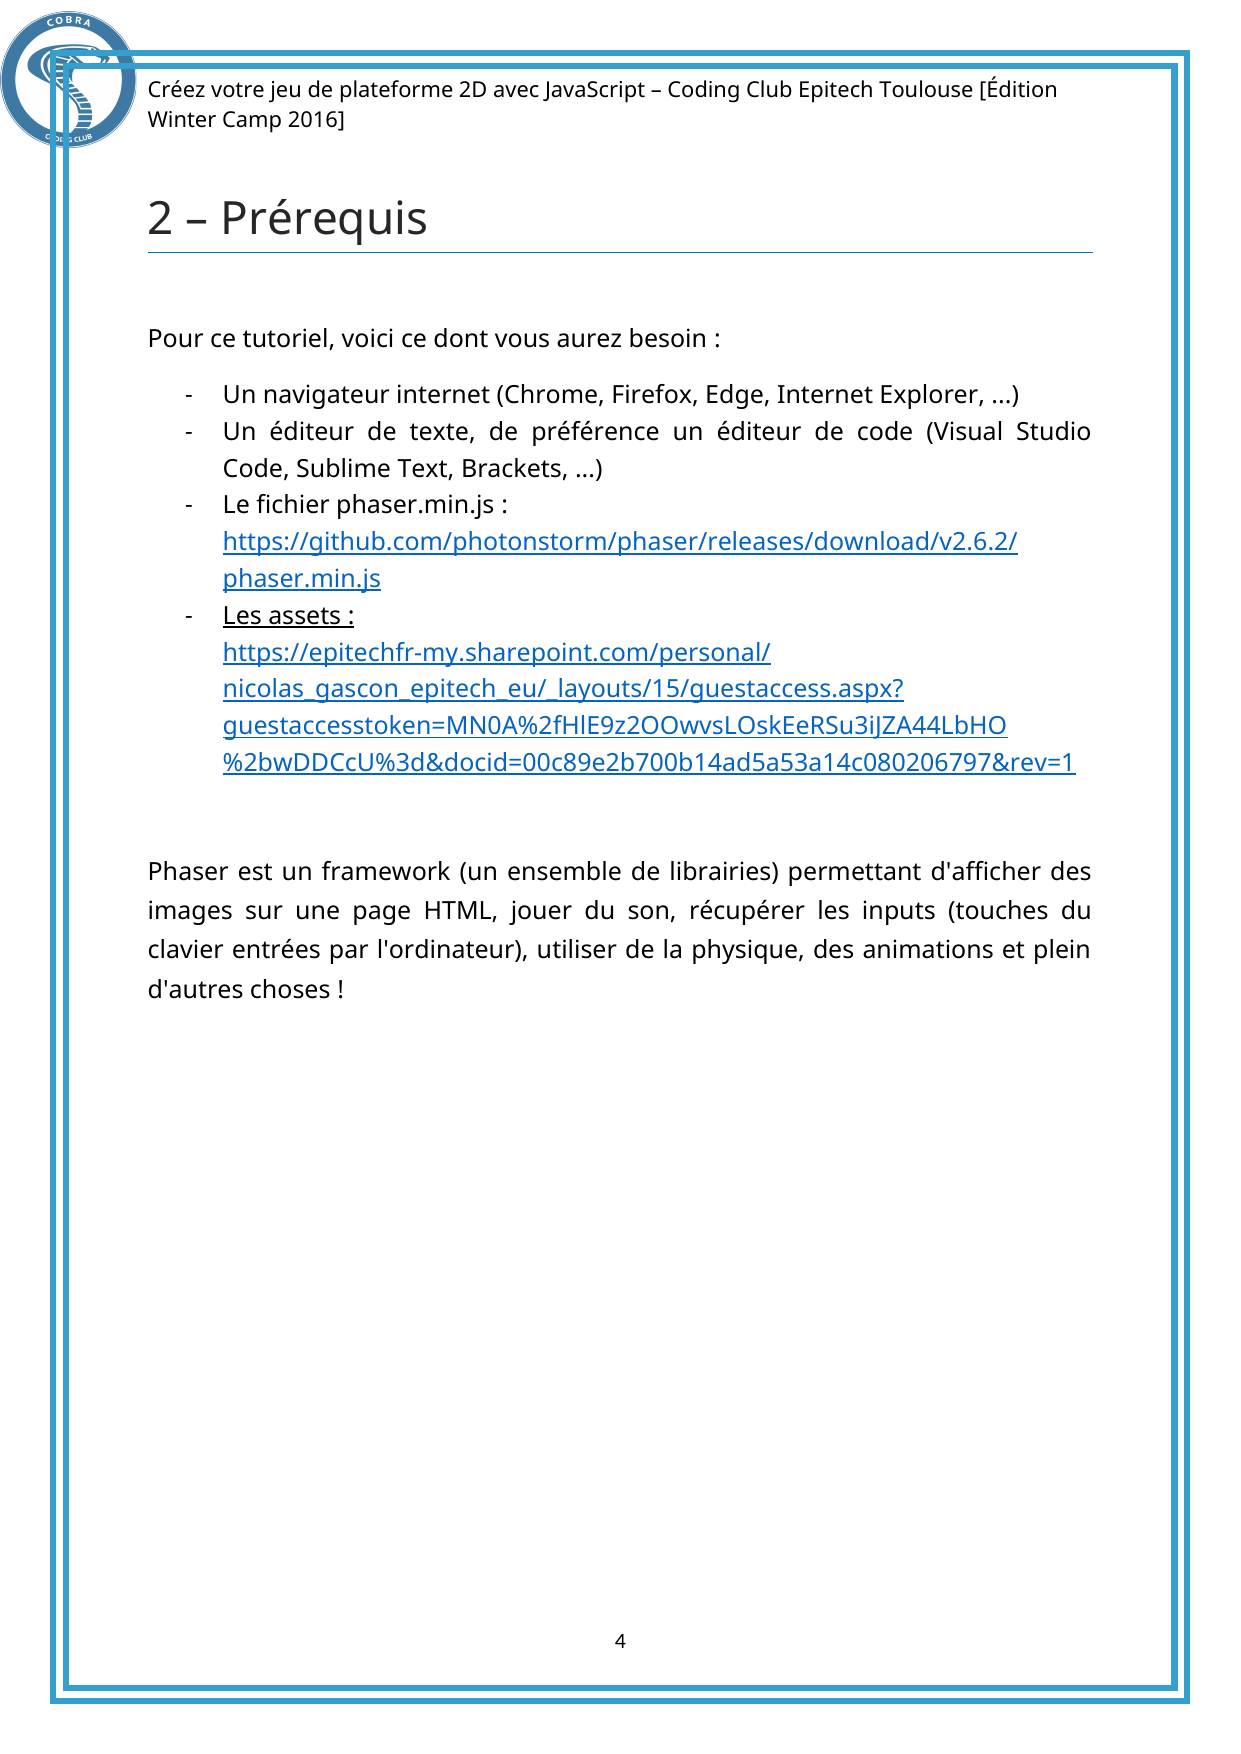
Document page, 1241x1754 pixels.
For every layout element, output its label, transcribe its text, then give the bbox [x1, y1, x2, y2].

list https://epitechfr-my.sharepoint.com/personal/nicolas_gascon_epitech_eu/_layouts/15/guestaccess.aspx?guestaccesstoken=MN0A%2fHlE9z2OOwvsLOskEeRSu3iJZA44LbHO%2bwDDCcU%3d&docid=00c89e2b700b14ad5a53a14c080206797&rev=1 [222, 634, 1093, 779]
text https://github.com/photonstorm/phaser/releases/download/v2.6.2/phaser.min.js [222, 524, 1093, 595]
list Un éditeur de texte, de préférence un éditeur de code (Visual Studio Code, Sublime Text, Brackets, ...) [185, 414, 1093, 484]
text Pour ce tutoriel, voici ce dont vous aurez besoin : [147, 321, 1093, 355]
subtitle 2 – Prérequis [147, 185, 1093, 253]
list Le fichier phaser.min.js : [185, 487, 1093, 521]
list Un navigateur internet (Chrome, Firefox, Edge, Internet Explorer, ...) [185, 377, 1093, 411]
list Les assets : [185, 597, 1093, 632]
text Phaser est un framework (un ensemble de librairies) permettant d'afficher des images sur une page HTML, jouer du son, récupérer les inputs (touches du clavier entrées par l'ordinateur), utiliser de la physique, des animations et plein d'autres choses ! [147, 854, 1093, 1005]
